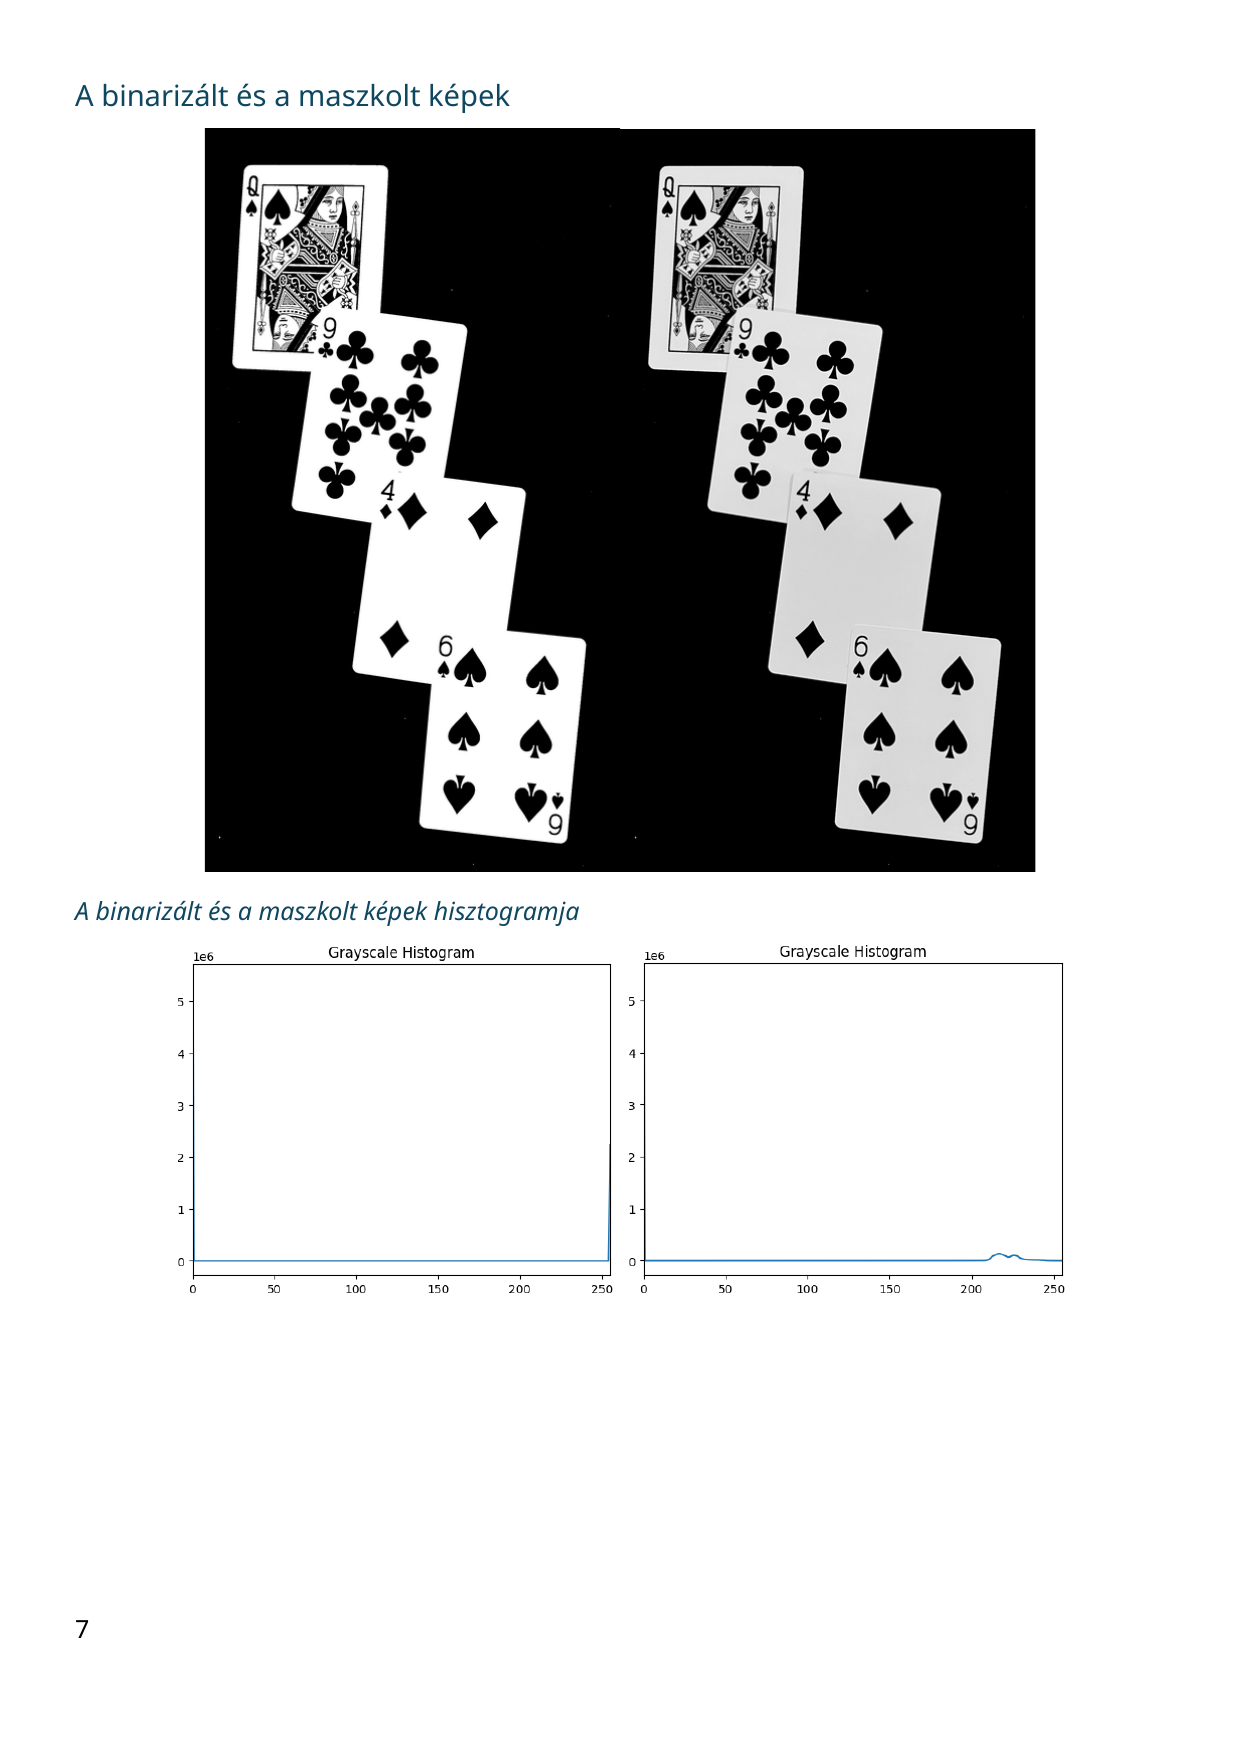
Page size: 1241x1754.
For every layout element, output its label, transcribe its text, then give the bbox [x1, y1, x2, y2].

picture [168, 936, 1072, 1303]
picture [204, 128, 1036, 872]
subtitle A binarizált és a maszkolt képek hisztogramja [75, 893, 1165, 927]
subtitle A binarizált és a maszkolt képek [75, 75, 1165, 115]
